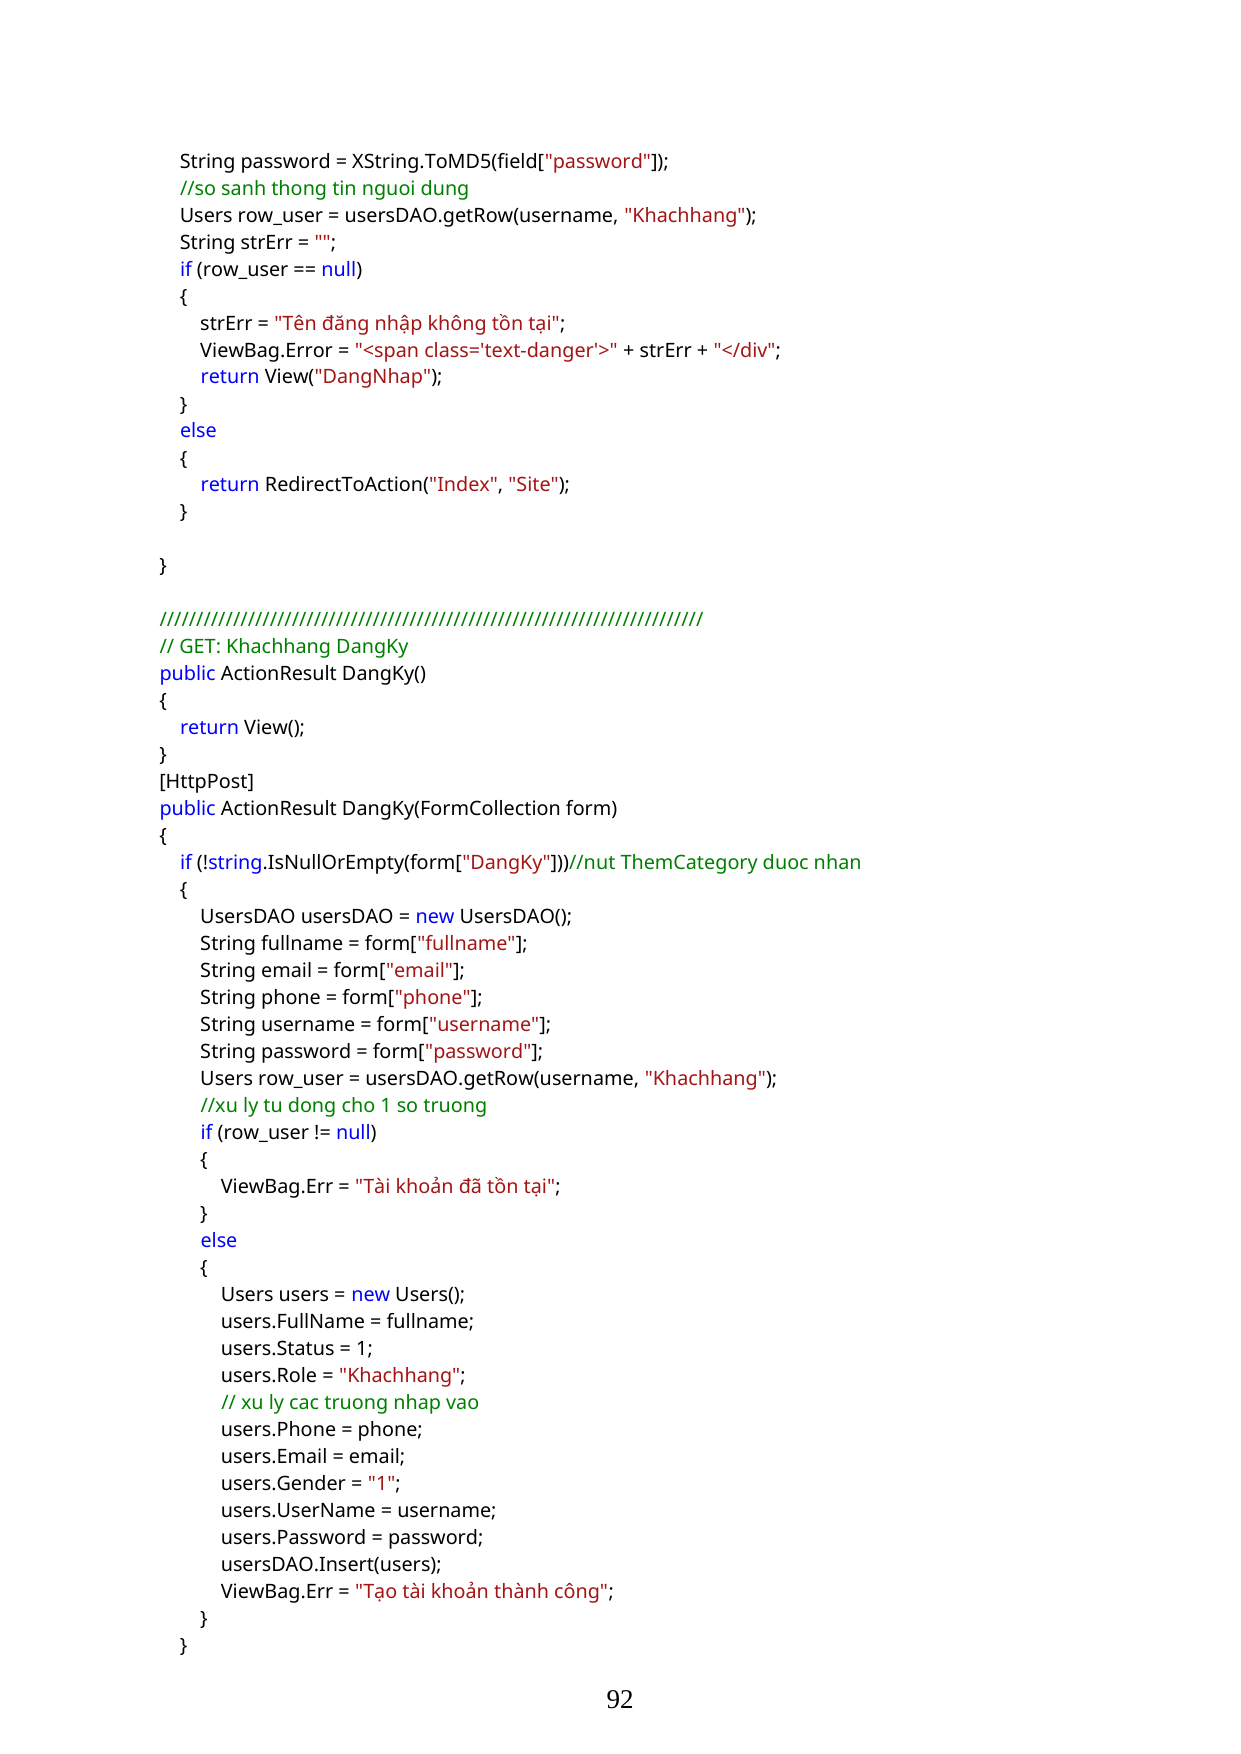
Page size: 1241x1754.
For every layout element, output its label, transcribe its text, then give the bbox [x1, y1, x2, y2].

text { [118, 875, 1122, 902]
text } [118, 552, 1122, 579]
text users.Gender = "1"; [118, 1469, 1122, 1496]
text String phone = form["phone"]; [118, 983, 1122, 1010]
text } [118, 390, 1122, 417]
text //xu ly tu dong cho 1 so truong [118, 1091, 1122, 1118]
text users.Role = "Khachhang"; [118, 1361, 1122, 1388]
text // xu ly cac truong nhap vao [118, 1388, 1122, 1415]
text UsersDAO usersDAO = new UsersDAO(); [118, 902, 1122, 929]
text public ActionResult DangKy(FormCollection form) [118, 794, 1122, 821]
text if (row_user == null) [118, 255, 1122, 282]
text } [118, 1631, 1122, 1658]
text users.Phone = phone; [118, 1415, 1122, 1442]
text String password = form["password"]; [118, 1037, 1122, 1064]
text Users users = new Users(); [118, 1280, 1122, 1307]
text Users row_user = usersDAO.getRow(username, "Khachhang"); [118, 201, 1122, 228]
text users.UserName = username; [118, 1496, 1122, 1523]
text } [118, 741, 1122, 767]
text } [118, 1199, 1122, 1226]
text users.Email = email; [118, 1442, 1122, 1469]
text String password = XString.ToMD5(field["password"]); [118, 147, 1122, 174]
text else [118, 417, 1122, 444]
text ////////////////////////////////////////////////////////////////////////// [118, 606, 1122, 633]
text return View(); [118, 713, 1122, 741]
text // GET: Khachhang DangKy [118, 633, 1122, 659]
text strErr = "Tên đăng nhập không tồn tại"; [118, 309, 1122, 336]
text String username = form["username"]; [118, 1010, 1122, 1037]
text { [118, 1253, 1122, 1280]
text else [118, 1226, 1122, 1253]
text } [118, 1604, 1122, 1631]
text [HttpPost] [118, 767, 1122, 794]
text return View("DangNhap"); [118, 363, 1122, 390]
text String fullname = form["fullname"]; [118, 929, 1122, 956]
text ViewBag.Error = "<span class='text-danger'>" + strErr + "</div"; [118, 336, 1122, 363]
text users.FullName = fullname; [118, 1307, 1122, 1334]
text { [118, 687, 1122, 713]
text ViewBag.Err = "Tài khoản đã tồn tại"; [118, 1172, 1122, 1199]
text public ActionResult DangKy() [118, 659, 1122, 687]
text //so sanh thong tin nguoi dung [118, 174, 1122, 201]
text } [118, 498, 1122, 525]
text { [118, 444, 1122, 471]
text users.Status = 1; [118, 1334, 1122, 1361]
text return RedirectToAction("Index", "Site"); [118, 471, 1122, 498]
text { [118, 282, 1122, 309]
text users.Password = password; [118, 1523, 1122, 1550]
text if (row_user != null) [118, 1118, 1122, 1145]
text Users row_user = usersDAO.getRow(username, "Khachhang"); [118, 1064, 1122, 1091]
text ViewBag.Err = "Tạo tài khoản thành công"; [118, 1577, 1122, 1604]
text if (!string.IsNullOrEmpty(form["DangKy"]))//nut ThemCategory duoc nhan [118, 848, 1122, 875]
text String strErr = ""; [118, 228, 1122, 255]
text String email = form["email"]; [118, 956, 1122, 983]
text usersDAO.Insert(users); [118, 1550, 1122, 1577]
text { [118, 821, 1122, 848]
text { [118, 1145, 1122, 1172]
